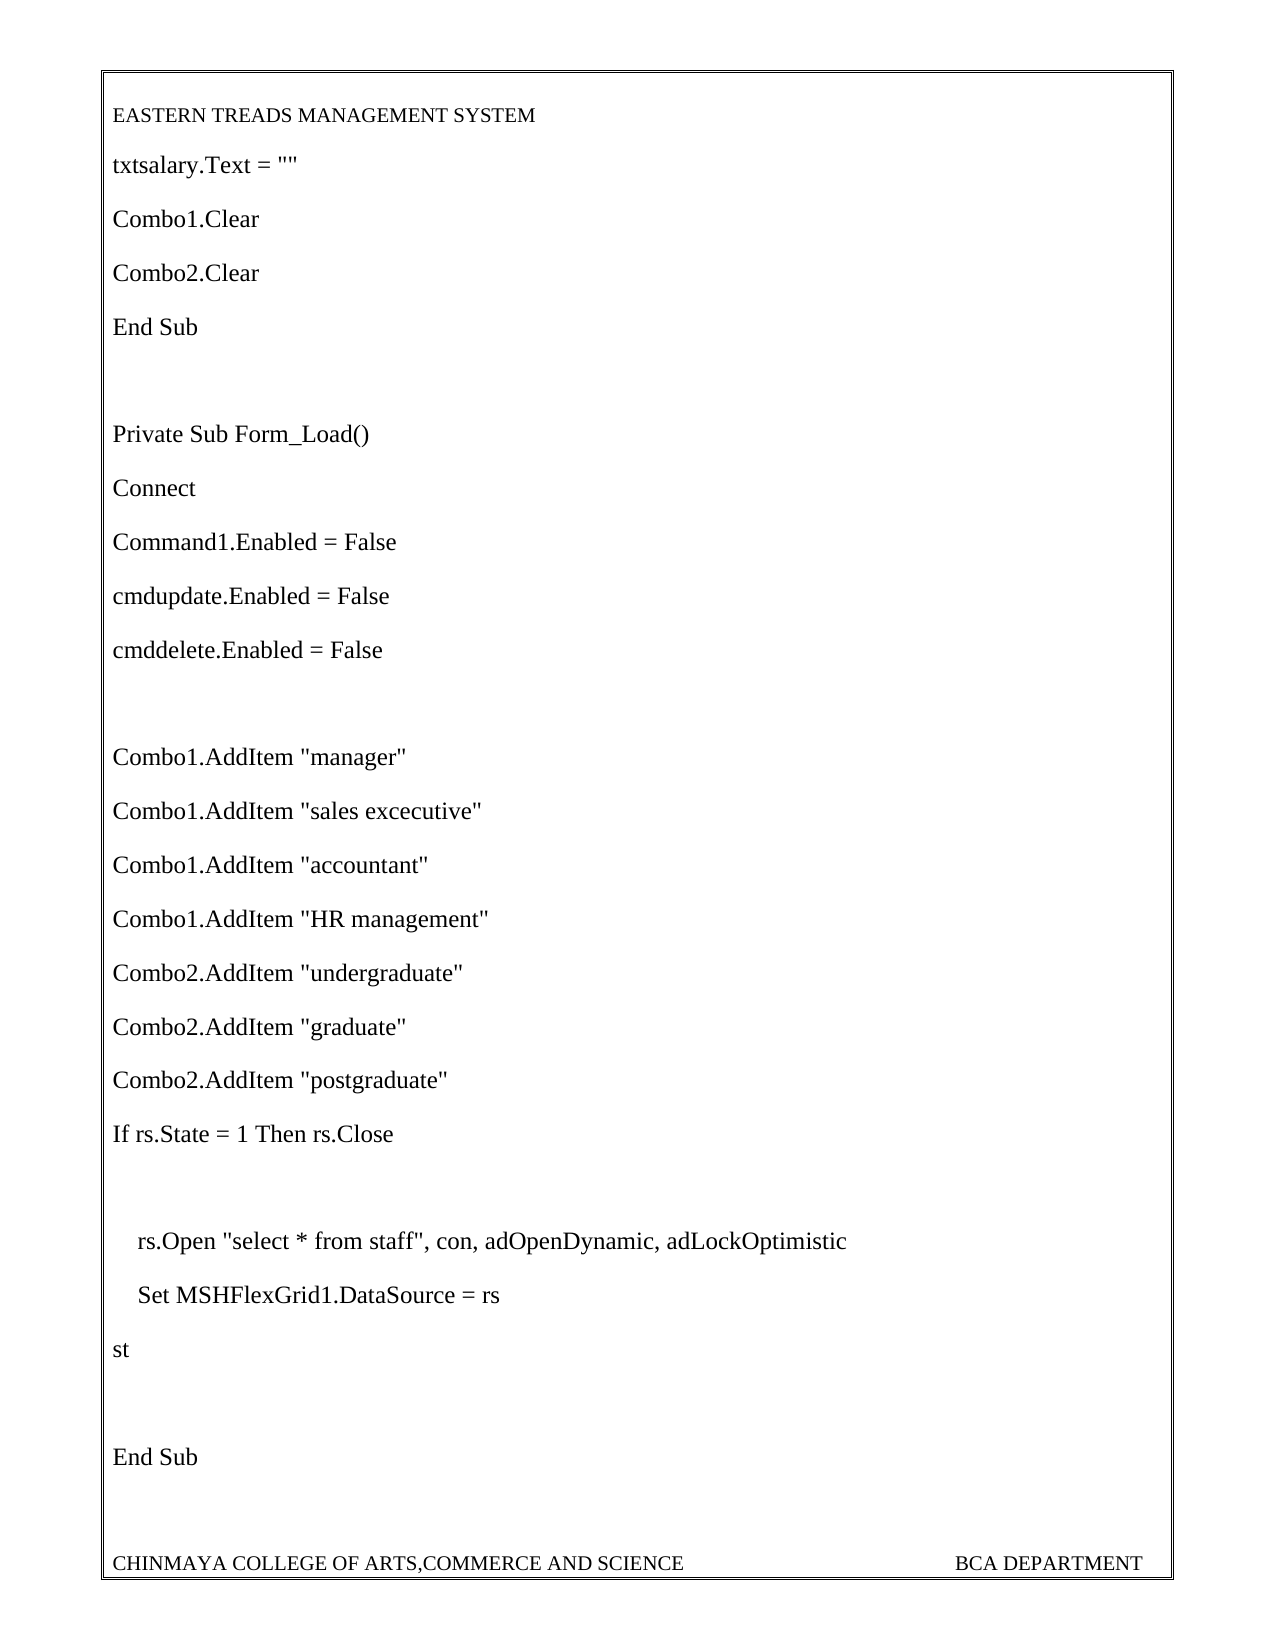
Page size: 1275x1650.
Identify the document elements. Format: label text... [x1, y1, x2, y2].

text Connect [112, 473, 1162, 502]
text Combo1.AddItem "accountant" [112, 850, 1162, 879]
text Combo2.Clear [112, 258, 1162, 286]
text If rs.State = 1 Then rs.Close [112, 1119, 1162, 1148]
text End Sub [112, 312, 1162, 340]
text cmdupdate.Enabled = False [112, 581, 1162, 609]
text End Sub [112, 1442, 1162, 1470]
text Private Sub Form_Load() [112, 419, 1162, 448]
text rs.Open "select * from staff", con, adOpenDynamic, adLockOptimistic [112, 1226, 1162, 1255]
text Combo2.AddItem "graduate" [112, 1012, 1162, 1040]
text Set MSHFlexGrid1.DataSource = rs [112, 1280, 1162, 1309]
text Combo2.AddItem "postgraduate" [112, 1066, 1162, 1094]
text cmddelete.Enabled = False [112, 635, 1162, 663]
text Combo1.AddItem "sales excecutive" [112, 796, 1162, 825]
text txtsalary.Text = "" [112, 150, 1162, 179]
text Command1.Enabled = False [112, 527, 1162, 556]
text Combo1.AddItem "HR management" [112, 904, 1162, 933]
text Combo1.AddItem "manager" [112, 742, 1162, 771]
text Combo1.Clear [112, 204, 1162, 233]
text st [112, 1334, 1162, 1363]
text Combo2.AddItem "undergraduate" [112, 958, 1162, 987]
